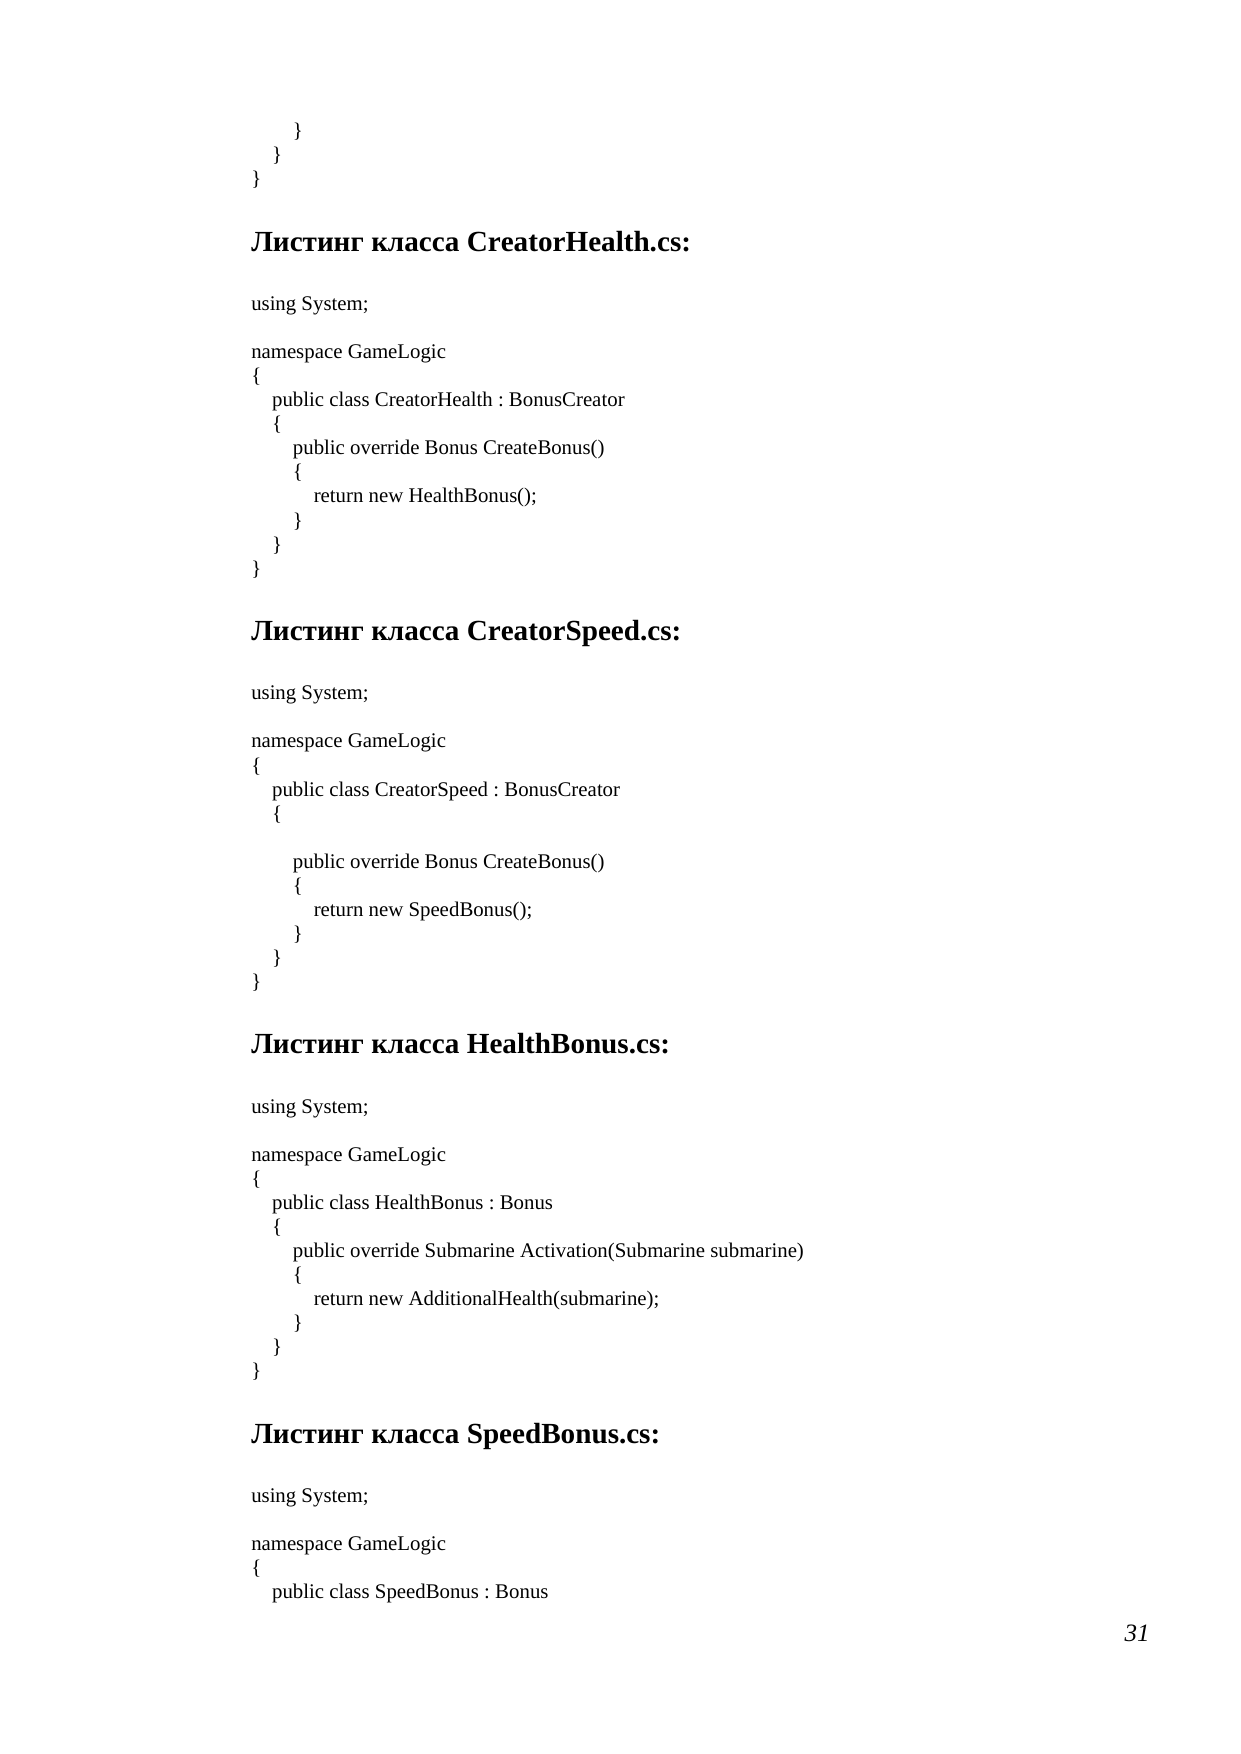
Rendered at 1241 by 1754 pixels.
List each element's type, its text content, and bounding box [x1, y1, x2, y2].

text Листинг класса CreatorHealth.cs: [177, 224, 1152, 257]
text using System; [177, 680, 1152, 704]
text } [177, 507, 1152, 532]
text { [177, 363, 1152, 387]
text { [177, 459, 1152, 483]
text } [177, 556, 1152, 580]
text Листинг класса SpeedBonus.cs: [177, 1416, 1152, 1449]
text } [177, 1310, 1152, 1334]
text } [177, 142, 1152, 166]
text using System; [177, 1483, 1152, 1507]
text } [177, 166, 1152, 190]
text Листинг класса HealthBonus.cs: [177, 1027, 1152, 1060]
text namespace GameLogic [177, 1142, 1152, 1166]
text { [177, 873, 1152, 897]
text } [177, 921, 1152, 945]
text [177, 1238, 1152, 1262]
text using System; [177, 1094, 1152, 1118]
text return new SpeedBonus(); [177, 897, 1152, 921]
text public class CreatorHealth : BonusCreator [177, 387, 1152, 411]
text { [177, 1214, 1152, 1238]
text namespace GameLogic [177, 728, 1152, 752]
text public class CreatorSpeed : BonusCreator [177, 777, 1152, 801]
text namespace GameLogic [177, 339, 1152, 363]
text return new HealthBonus(); [177, 483, 1152, 507]
text } [177, 1334, 1152, 1358]
text public override Bonus CreateBonus() [177, 435, 1152, 459]
text public override Bonus CreateBonus() [177, 849, 1152, 873]
text using System; [177, 291, 1152, 315]
text } [177, 532, 1152, 556]
text { [177, 1555, 1152, 1579]
text return new AdditionalHealth(submarine); [177, 1286, 1152, 1310]
text public class SpeedBonus : Bonus [177, 1579, 1152, 1603]
text } [177, 945, 1152, 969]
text } [177, 118, 1152, 142]
text { [177, 752, 1152, 777]
text namespace GameLogic [177, 1531, 1152, 1555]
text { [177, 801, 1152, 825]
text } [177, 1358, 1152, 1382]
text } [177, 969, 1152, 993]
text public class HealthBonus : Bonus [177, 1190, 1152, 1214]
text { [177, 1166, 1152, 1190]
text Листинг класса CreatorSpeed.cs: [177, 613, 1152, 647]
text { [177, 1262, 1152, 1286]
text { [177, 411, 1152, 435]
